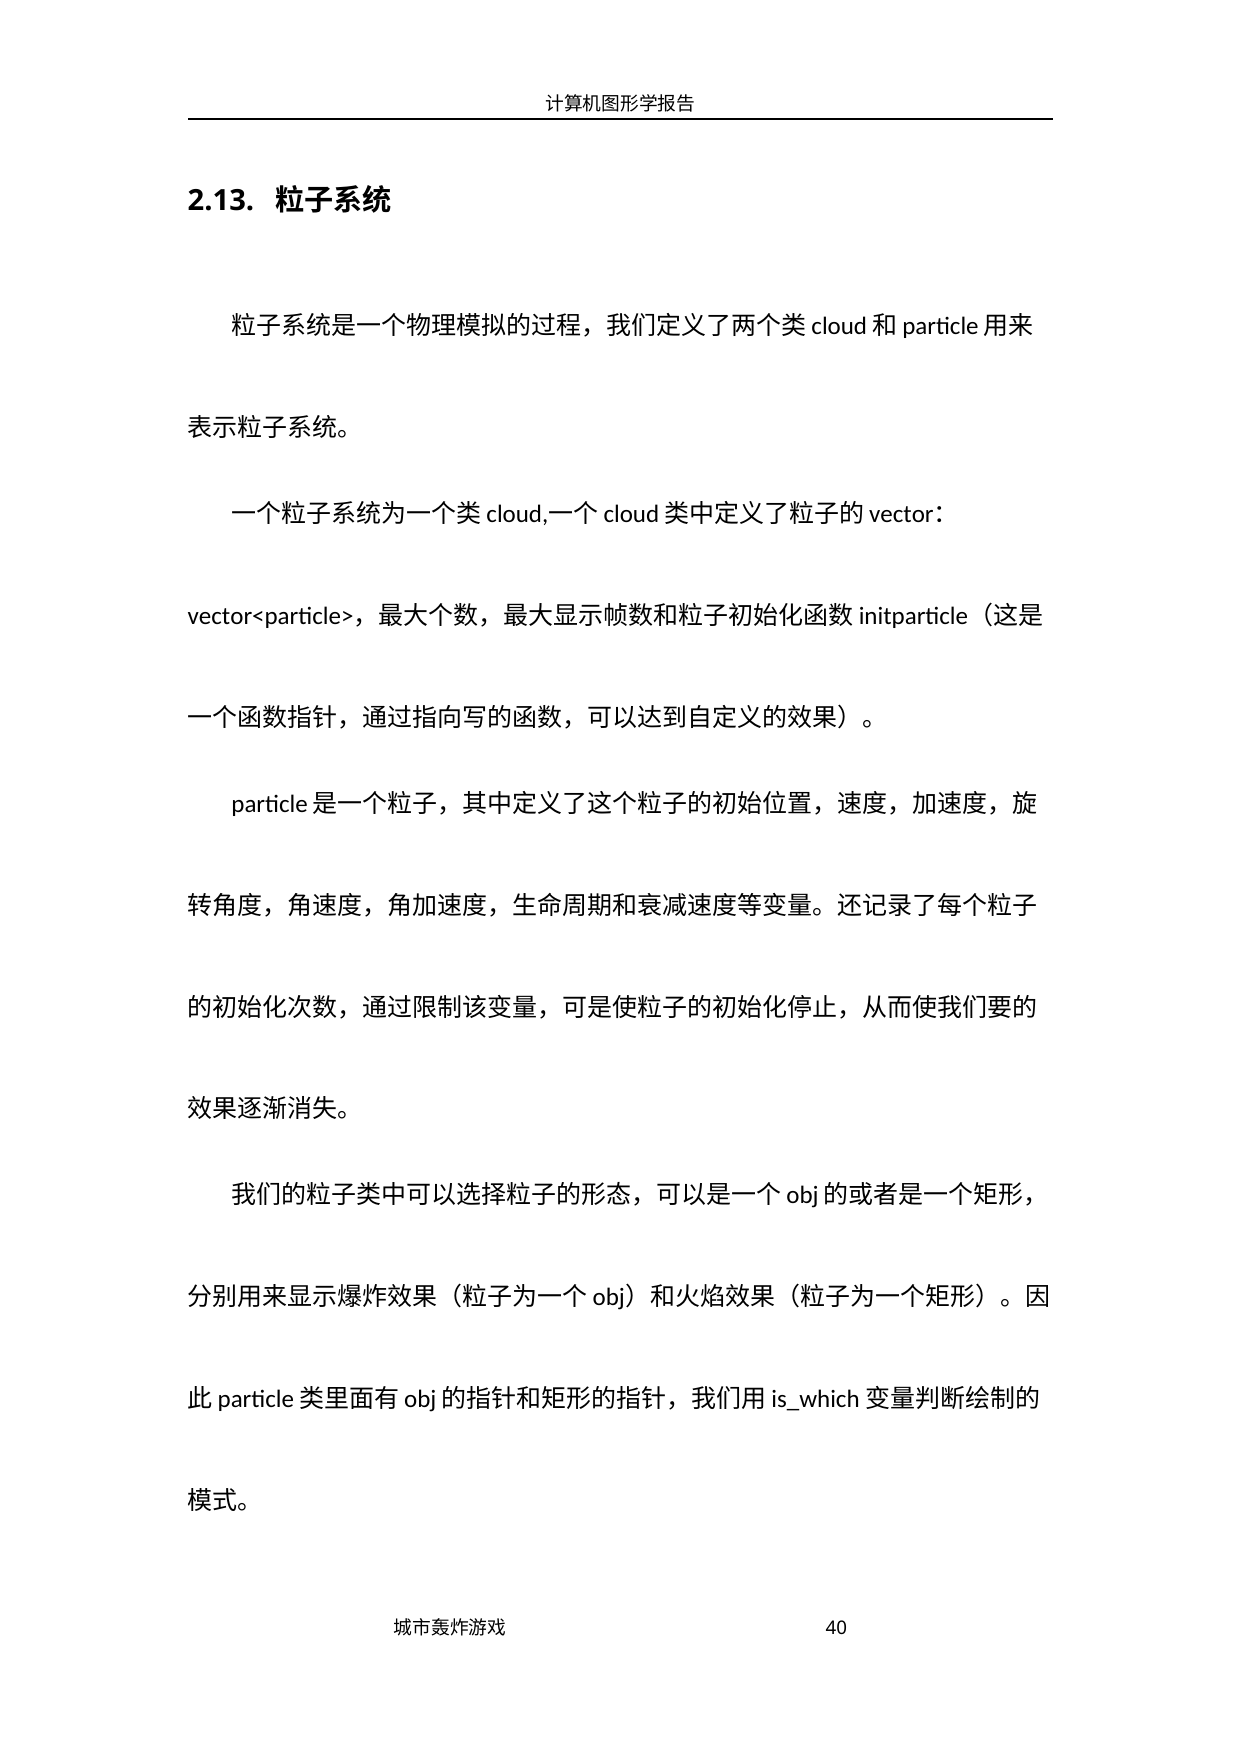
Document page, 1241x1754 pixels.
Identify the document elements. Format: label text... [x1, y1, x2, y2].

text particle是一个粒子，其中定义了这个粒子的初始位置，速度，加速度，旋转角度，角速度，角加速度，生命周期和衰减速度等变量。还记录了每个粒子的初始化次数，通过限制该变量，可是使粒子的初始化停止，从而使我们要的效果逐渐消失。 [187, 767, 1053, 1141]
text 一个粒子系统为一个类cloud,一个cloud类中定义了粒子的vector：vector<particle>，最大个数，最大显示帧数和粒子初始化函数initparticle（这是一个函数指针，通过指向写的函数，可以达到自定义的效果）。 [187, 478, 1053, 749]
text 我们的粒子类中可以选择粒子的形态，可以是一个obj的或者是一个矩形，分别用来显示爆炸效果（粒子为一个obj）和火焰效果（粒子为一个矩形）。因此particle类里面有obj的指针和矩形的指针，我们用is_which变量判断绘制的模式。 [187, 1159, 1053, 1533]
subtitle 粒子系统 [187, 164, 1053, 232]
text 粒子系统是一个物理模拟的过程，我们定义了两个类cloud和particle用来表示粒子系统。 [187, 290, 1053, 459]
